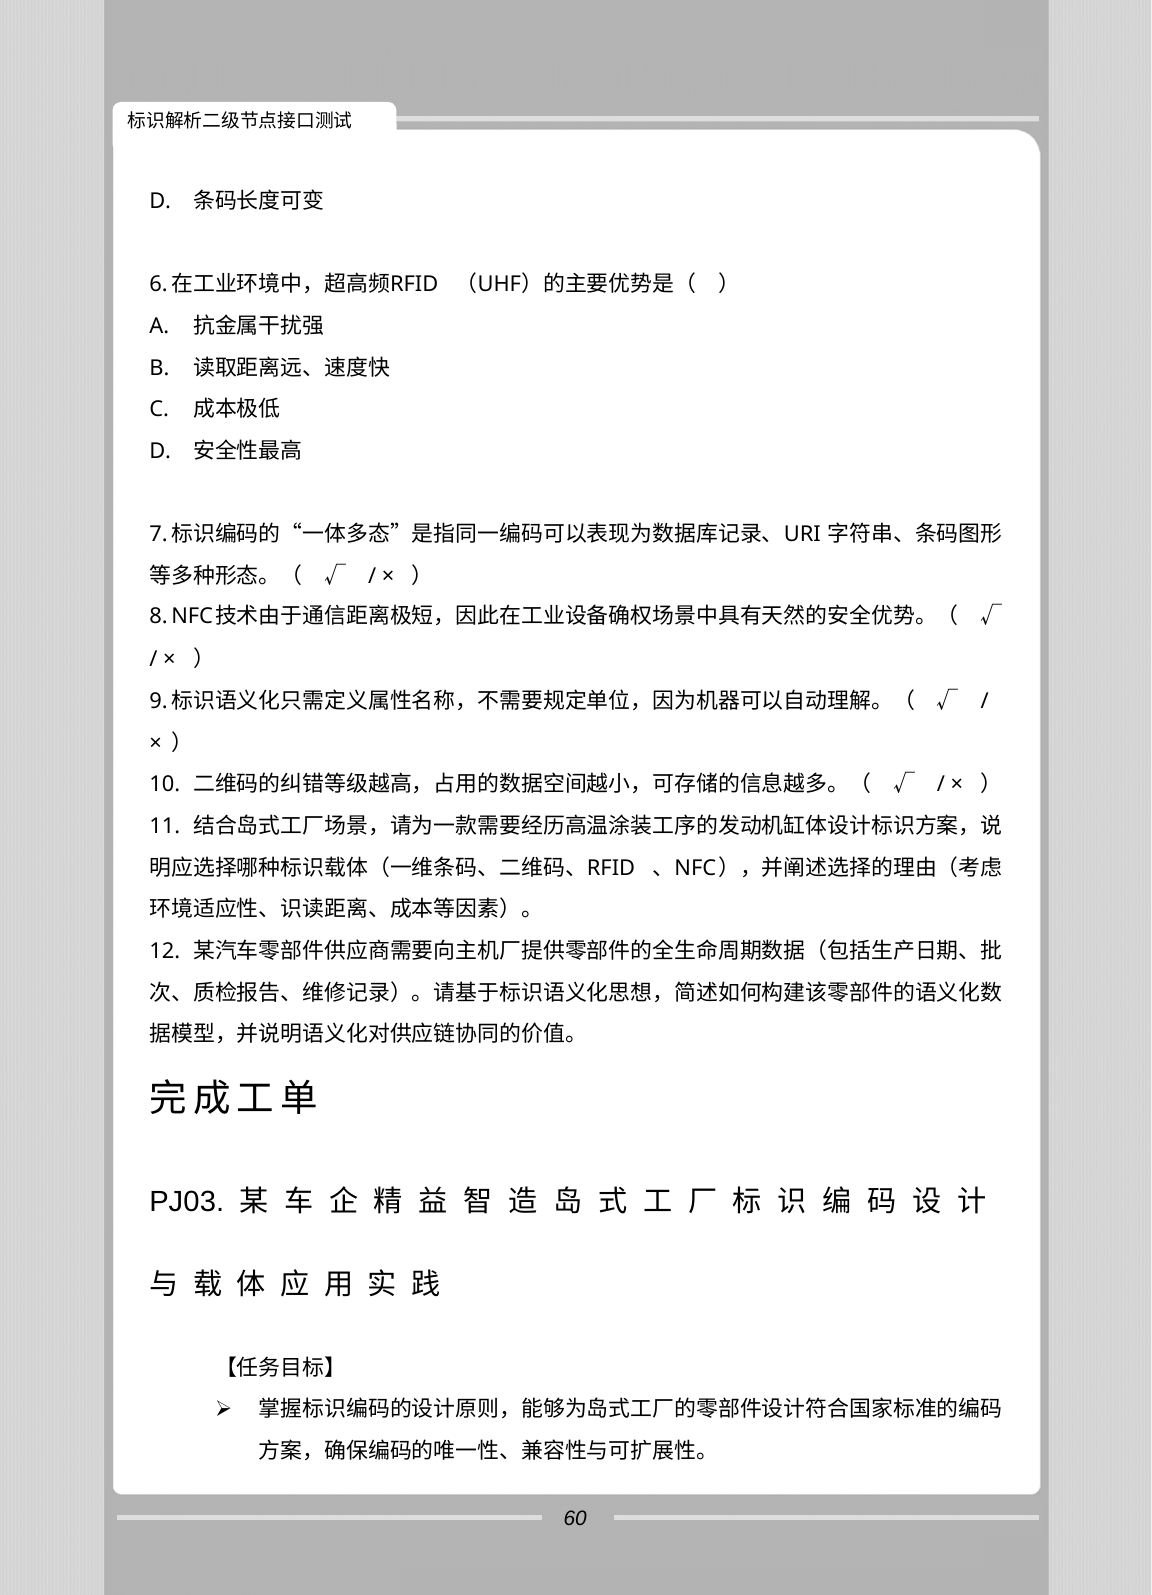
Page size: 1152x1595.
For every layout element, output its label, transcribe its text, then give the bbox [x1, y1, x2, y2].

list 在工业环境中，超高频RFID（UHF）的主要优势是（ ） [149, 261, 1002, 303]
picture [0, 0, 1152, 1595]
text D. 安全性最高 [149, 428, 1002, 469]
list 标识编码的“一体多态”是指同一编码可以表现为数据库记录、URI字符串、条码图形等多种形态。（ √ / × ） [149, 511, 1002, 594]
list 某汽车零部件供应商需要向主机厂提供零部件的全生命周期数据（包括生产日期、批次、质检报告、维修记录）。请基于标识语义化思想，简述如何构建该零部件的语义化数据模型，并说明语义化对供应链协同的价值。 [149, 928, 1002, 1053]
text D. 条码长度可变 [149, 178, 1002, 219]
text B. 读取距离远、速度快 [149, 344, 1002, 386]
list 掌握标识编码的设计原则，能够为岛式工厂的零部件设计符合国家标准的编码方案，确保编码的唯一性、兼容性与可扩展性。 [193, 1386, 1002, 1469]
list 标识语义化只需定义属性名称，不需要规定单位，因为机器可以自动理解。（ √ / × ） [149, 678, 1002, 761]
list 结合岛式工厂场景，请为一款需要经历高温涂装工序的发动机缸体设计标识方案，说明应选择哪种标识载体（一维条码、二维码、RFID、NFC），并阐述选择的理由（考虑环境适应性、识读距离、成本等因素）。 [149, 803, 1002, 928]
list NFC技术由于通信距离极短，因此在工业设备确权场景中具有天然的安全优势。（ √ / × ） [149, 594, 1002, 678]
text 完成工单 [149, 1053, 1002, 1136]
text A. 抗金属干扰强 [149, 303, 1002, 344]
list 二维码的纠错等级越高，占用的数据空间越小，可存储的信息越多。（ √ / × ） [149, 761, 1002, 803]
text 【任务目标】 [149, 1344, 1002, 1386]
text C. 成本极低 [149, 386, 1002, 428]
subtitle PJ03. 某车企精益智造岛式工厂标识编码设计与载体应用实践 [149, 1157, 1002, 1324]
